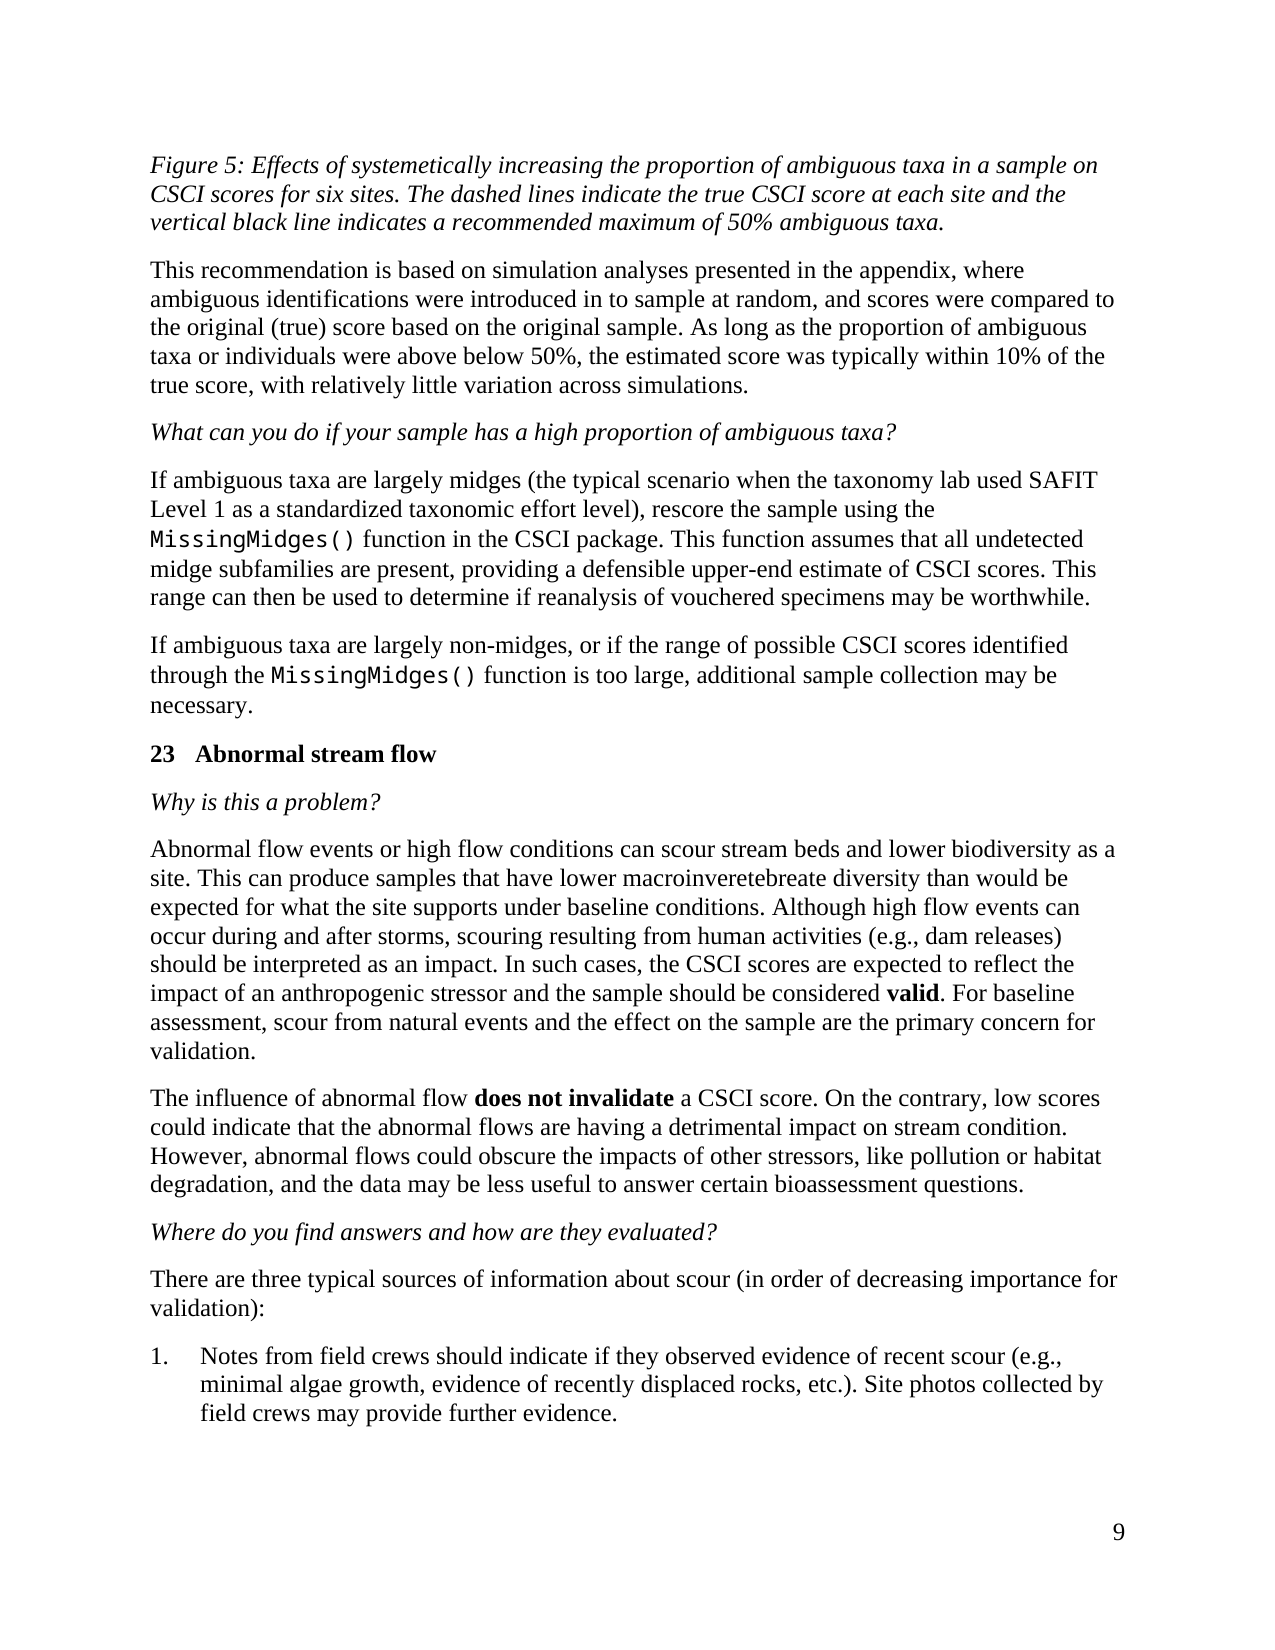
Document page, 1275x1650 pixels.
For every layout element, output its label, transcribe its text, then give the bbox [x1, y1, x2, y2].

text What can you do if your sample has a high proportion of ambiguous taxa? [150, 417, 1125, 446]
subtitle Abnormal stream flow [150, 739, 1125, 768]
text Where do you find answers and how are they evaluated? [150, 1217, 1125, 1246]
text Why is this a problem? [150, 787, 1125, 816]
text Figure 5: Effects of systemetically increasing the proportion of ambiguous taxa in a sample on CSCI scores for six sites. The dashed lines indicate the true CSCI score at each site and the vertical black line indicates a recommended maximum of 50% ambiguous taxa. [150, 150, 1125, 236]
text This recommendation is based on simulation analyses presented in the appendix, where ambiguous identifications were introduced in to sample at random, and scores were compared to the original (true) score based on the original sample. As long as the proportion of ambiguous taxa or individuals were above below 50%, the estimated score was typically within 10% of the true score, with relatively little variation across simulations. [150, 255, 1125, 399]
text The influence of abnormal flow does not invalidate a CSCI score. On the contrary, low scores could indicate that the abnormal flows are having a detrimental impact on stream condition. However, abnormal flows could obscure the impacts of other stressors, like pollution or habitat degradation, and the data may be less useful to answer certain bioassessment questions. [150, 1083, 1125, 1198]
text If ambiguous taxa are largely midges (the typical scenario when the taxonomy lab used SAFIT Level 1 as a standardized taxonomic effort level), rescore the sample using the MissingMidges() function in the CSCI package. This function assumes that all undetected midge subfamilies are present, providing a defensible upper-end estimate of CSCI scores. This range can then be used to determine if reanalysis of vouchered specimens may be worthwhile. [150, 465, 1125, 611]
list Notes from field crews should indicate if they observed evidence of recent scour (e.g., minimal algae growth, evidence of recently displaced rocks, etc.). Site photos collected by field crews may provide further evidence. [150, 1341, 1125, 1427]
text If ambiguous taxa are largely non-midges, or if the range of possible CSCI scores identified through the MissingMidges() function is too large, additional sample collection may be necessary. [150, 630, 1125, 719]
text There are three typical sources of information about scour (in order of decreasing importance for validation): [150, 1264, 1125, 1322]
text Abnormal flow events or high flow conditions can scour stream beds and lower biodiversity as a site. This can produce samples that have lower macroinveretebreate diversity than would be expected for what the site supports under baseline conditions. Although high flow events can occur during and after storms, scouring resulting from human activities (e.g., dam releases) should be interpreted as an impact. In such cases, the CSCI scores are expected to reflect the impact of an anthropogenic stressor and the sample should be considered valid. For baseline assessment, scour from natural events and the effect on the sample are the primary concern for validation. [150, 834, 1125, 1064]
